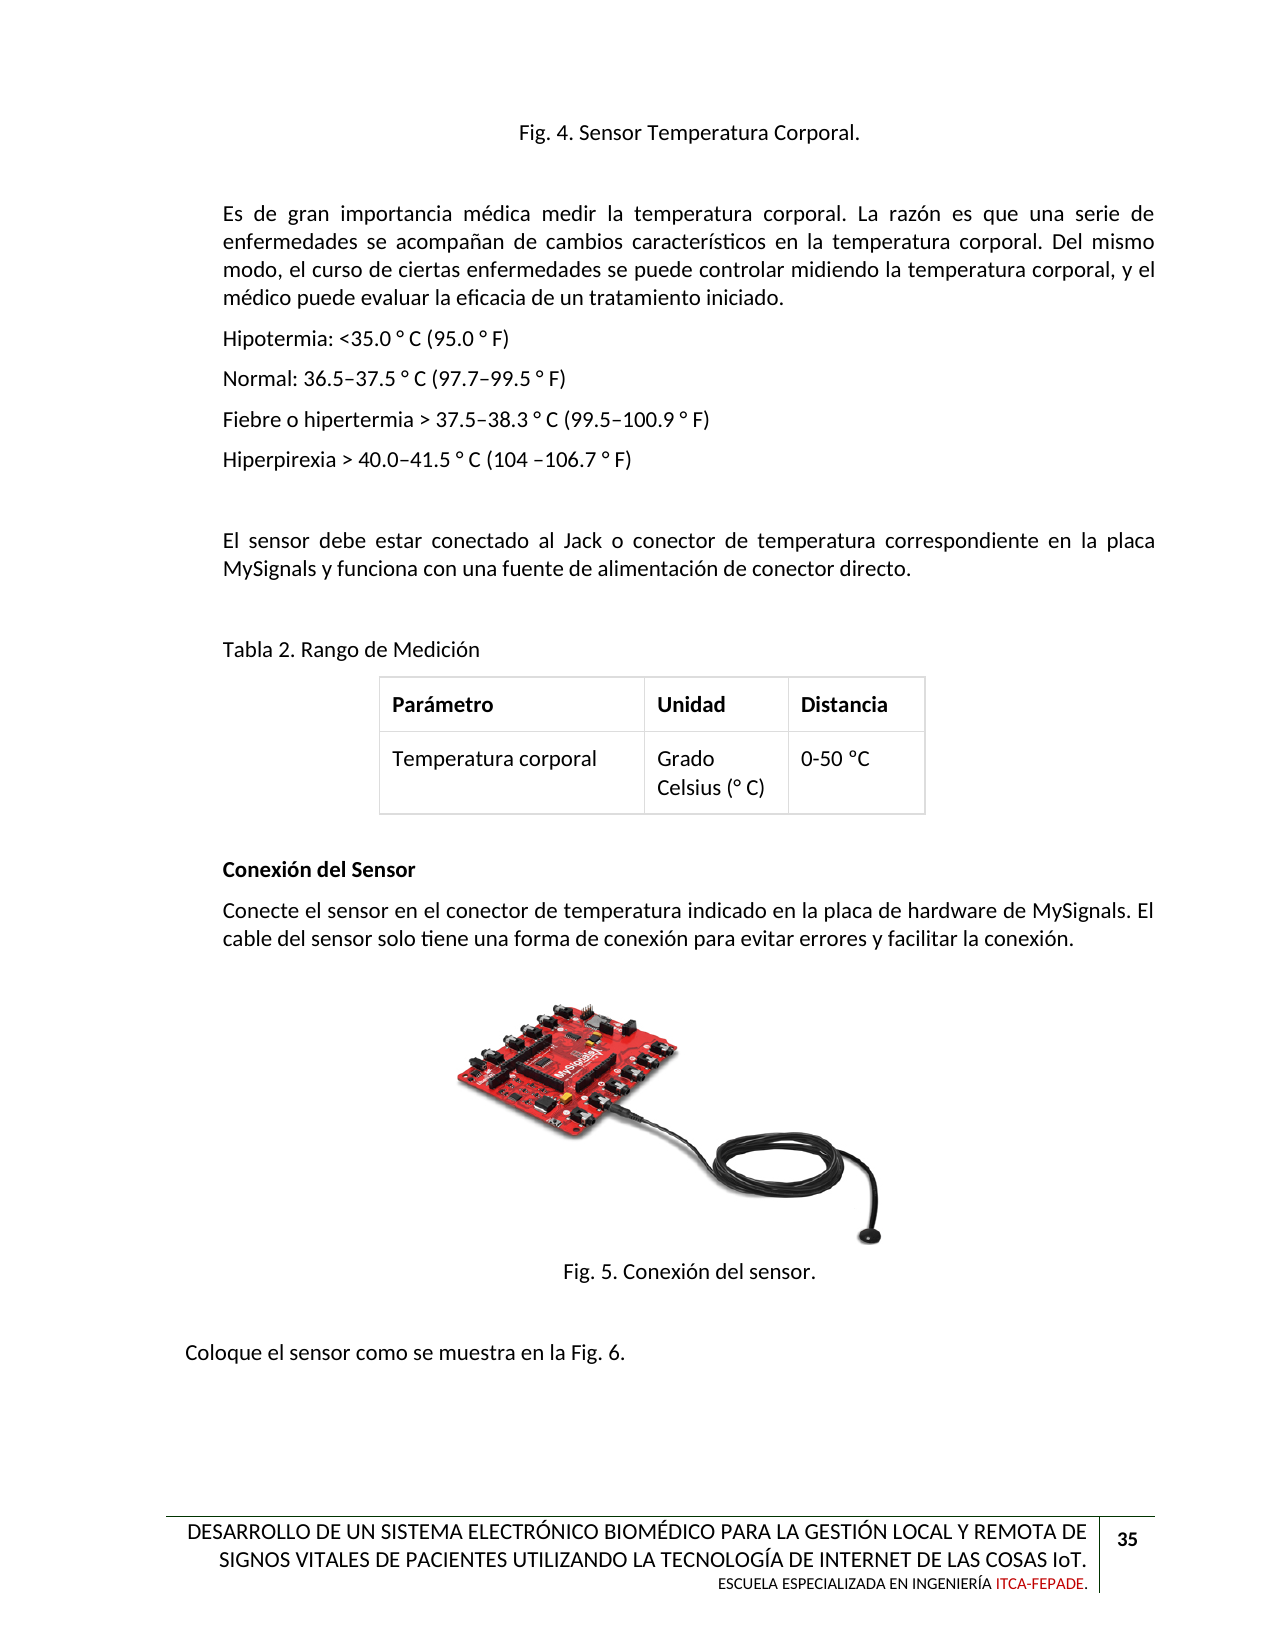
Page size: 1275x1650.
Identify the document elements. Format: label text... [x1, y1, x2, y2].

text Hipotermia: <35.0 ° C (95.0 ° F) [223, 324, 1157, 352]
text Es de gran importancia médica medir la temperatura corporal. La razón es que una serie de enfermedades se acompañan de cambios característicos en la temperatura corporal. Del mismo modo, el curso de ciertas enfermedades se puede controlar midiendo la temperatura corporal, y el médico puede evaluar la eficacia de un tratamiento iniciado. [223, 199, 1157, 311]
table_header Unidad [645, 678, 788, 731]
text Tabla 2. Rango de Medición [223, 635, 1157, 663]
table_cell Grado Celsius (° C) [645, 732, 788, 813]
text Normal: 36.5–37.5 ° C (97.7–99.5 ° F) [223, 364, 1157, 392]
table_cell Temperatura corporal [380, 732, 644, 813]
table_cell 0-50 ºC [789, 732, 924, 813]
text Coloque el sensor como se muestra en la Fig. 6. [185, 1338, 1157, 1366]
table_header Parámetro [380, 678, 644, 731]
text Fiebre o hipertermia > 37.5–38.3 ° C (99.5–100.9 ° F) [223, 405, 1157, 433]
picture [455, 1004, 887, 1245]
text Hiperpirexia > 40.0–41.5 ° C (104 –106.7 ° F) [223, 445, 1157, 473]
text Conecte el sensor en el conector de temperatura indicado en la placa de hardware de MySignals. El cable del sensor solo tiene una forma de conexión para evitar errores y facilitar la conexión. [223, 896, 1157, 952]
text Fig. 4. Sensor Temperatura Corporal. [223, 118, 1157, 146]
text El sensor debe estar conectado al Jack o conector de temperatura correspondiente en la placa MySignals y funciona con una fuente de alimentación de conector directo. [223, 526, 1157, 582]
text Fig. 5. Conexión del sensor. [223, 1257, 1157, 1285]
text Conexión del Sensor [223, 855, 1157, 883]
table_header Distancia [789, 678, 924, 731]
